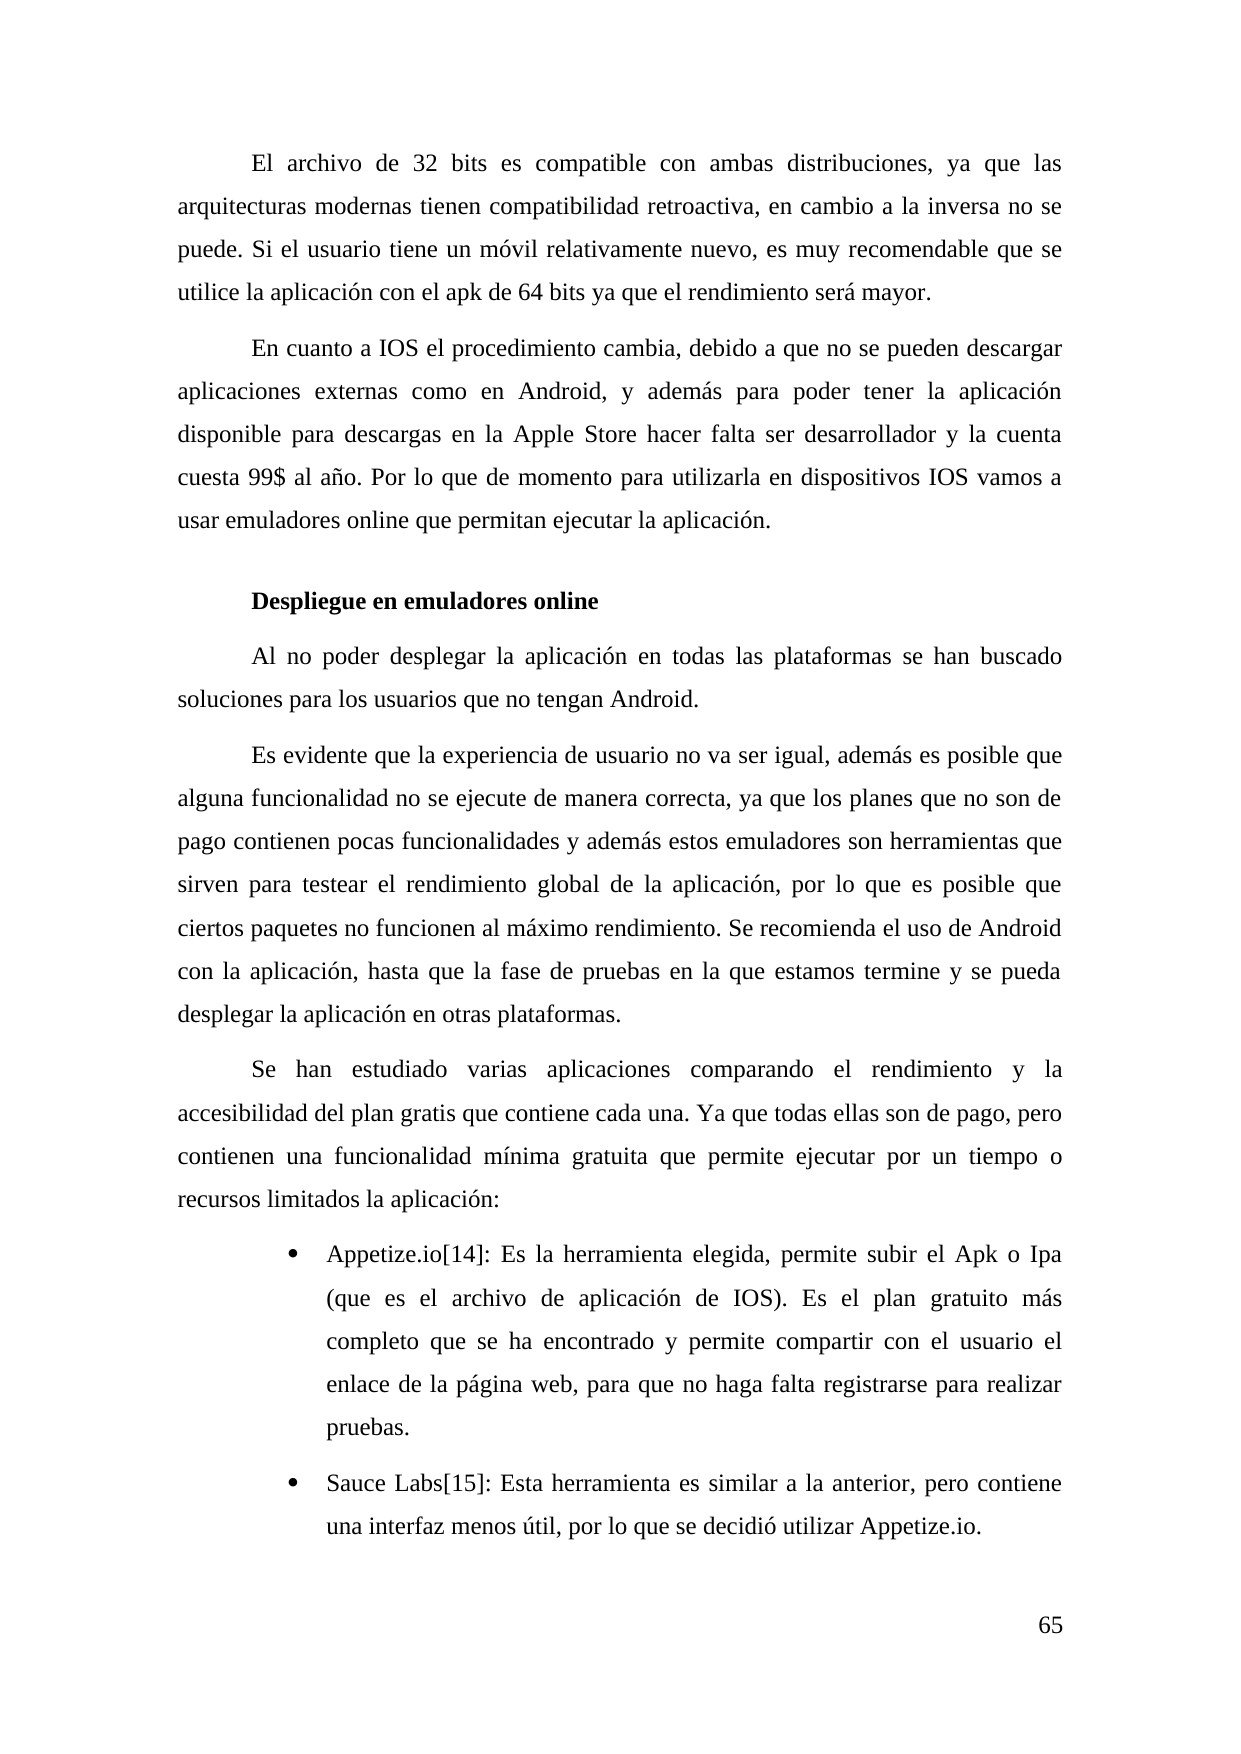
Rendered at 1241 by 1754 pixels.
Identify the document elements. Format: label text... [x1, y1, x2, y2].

text En cuanto a IOS el procedimiento cambia, debido a que no se pueden descargar aplicaciones externas como en Android, y además para poder tener la aplicación disponible para descargas en la Apple Store hacer falta ser desarrollador y la cuenta cuesta 99$ al año. Por lo que de momento para utilizarla en dispositivos IOS vamos a usar emuladores online que permitan ejecutar la aplicación. [177, 333, 1063, 534]
list Sauce Labs: Esta herramienta es similar a la anterior, pero contiene una interfaz menos útil, por lo que se decidió utilizar Appetize.io. [288, 1468, 1063, 1539]
text El archivo de 32 bits es compatible con ambas distribuciones, ya que las arquitecturas modernas tienen compatibilidad retroactiva, en cambio a la inversa no se puede. Si el usuario tiene un móvil relativamente nuevo, es muy recomendable que se utilice la aplicación con el apk de 64 bits ya que el rendimiento será mayor. [177, 148, 1063, 306]
list Appetize.io: Es la herramienta elegida, permite subir el Apk o Ipa (que es el archivo de aplicación de IOS). Es el plan gratuito más completo que se ha encontrado y permite compartir con el usuario el enlace de la página web, para que no haga falta registrarse para realizar pruebas. [288, 1239, 1063, 1441]
subtitle Despliegue en emuladores online [177, 586, 1063, 614]
text Es evidente que la experiencia de usuario no va ser igual, además es posible que alguna funcionalidad no se ejecute de manera correcta, ya que los planes que no son de pago contienen pocas funcionalidades y además estos emuladores son herramientas que sirven para testear el rendimiento global de la aplicación, por lo que es posible que ciertos paquetes no funcionen al máximo rendimiento. Se recomienda el uso de Android con la aplicación, hasta que la fase de pruebas en la que estamos termine y se pueda desplegar la aplicación en otras plataformas. [177, 740, 1063, 1028]
text Se han estudiado varias aplicaciones comparando el rendimiento y la accesibilidad del plan gratis que contiene cada una. Ya que todas ellas son de pago, pero contienen una funcionalidad mínima gratuita que permite ejecutar por un tiempo o recursos limitados la aplicación: [177, 1054, 1063, 1213]
text Al no poder desplegar la aplicación en todas las plataformas se han buscado soluciones para los usuarios que no tengan Android. [177, 641, 1063, 713]
